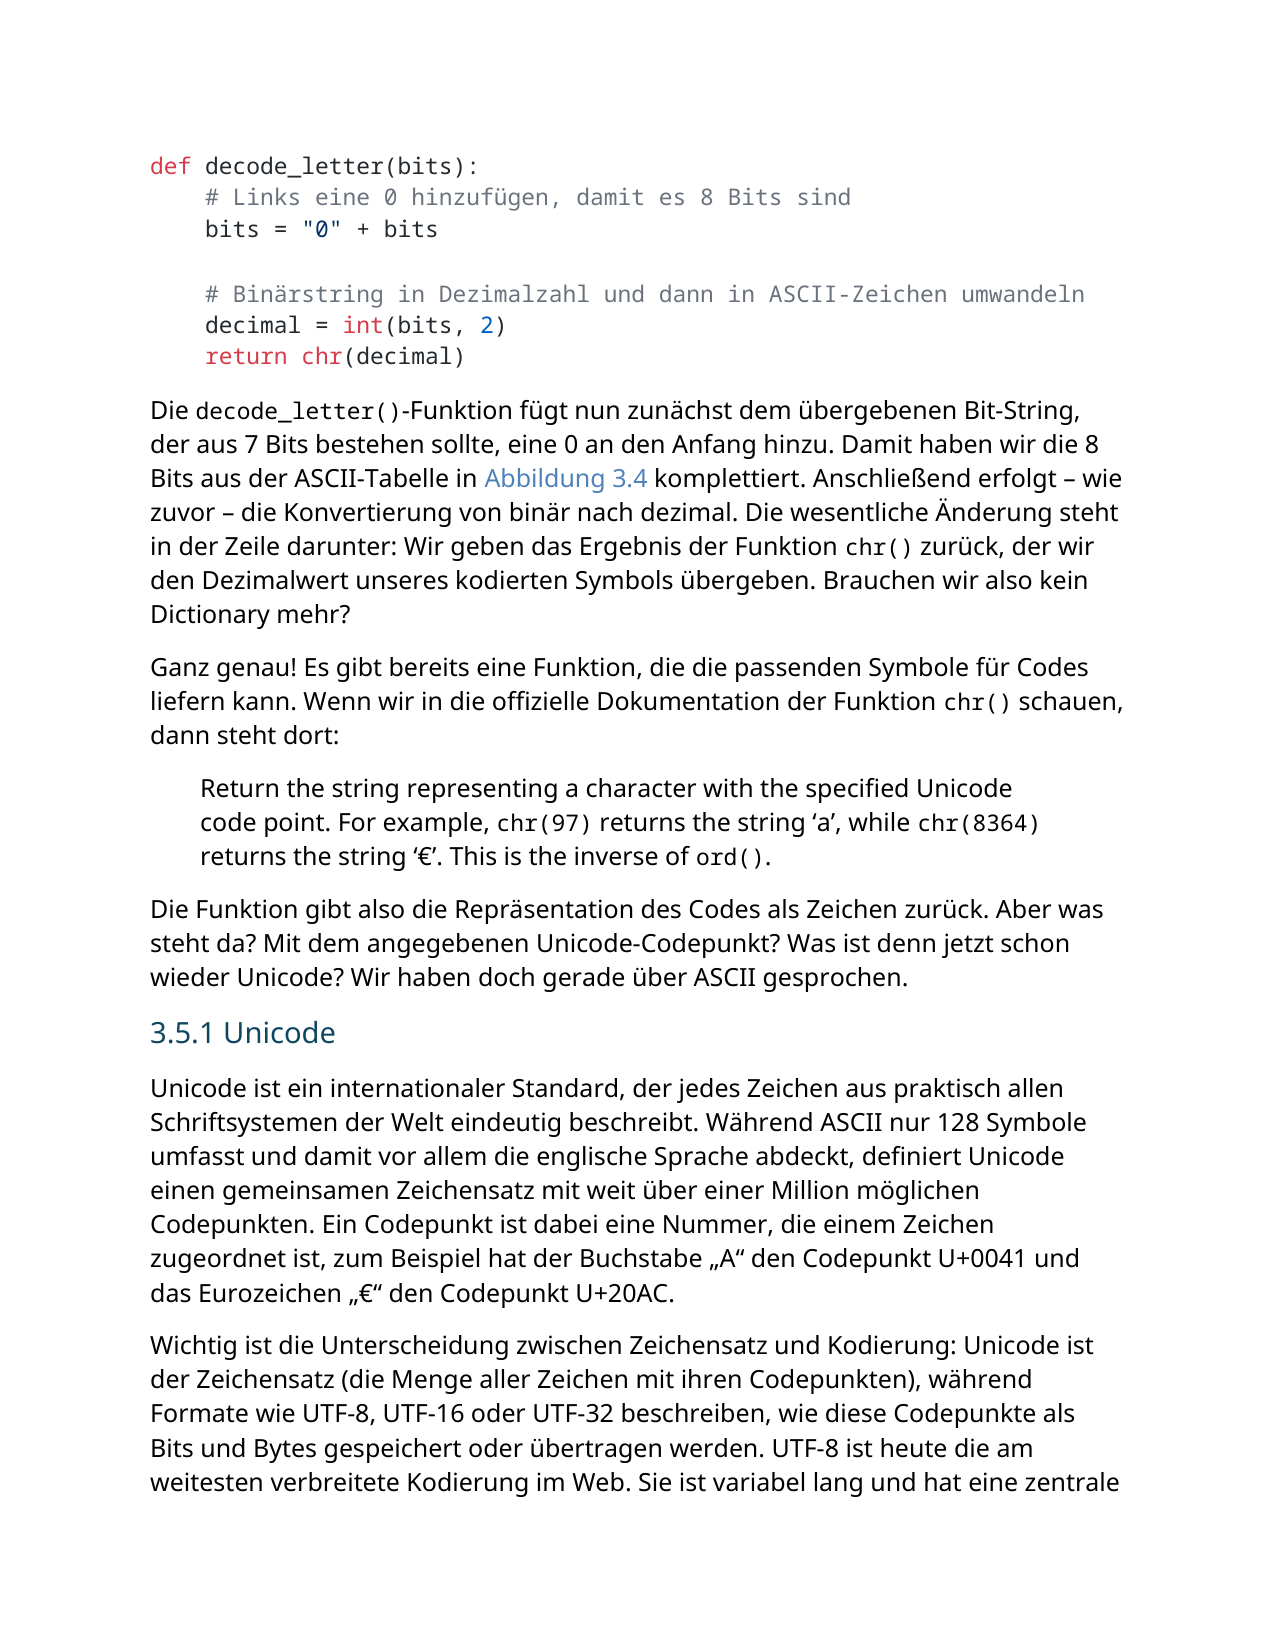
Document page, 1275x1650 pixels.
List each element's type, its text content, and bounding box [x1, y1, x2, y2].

text Die Funktion gibt also die Repräsentation des Codes als Zeichen zurück. Aber was steht da? Mit dem angegebenen Unicode-Codepunkt? Was ist denn jetzt schon wieder Unicode? Wir haben doch gerade über ASCII gesprochen. [150, 891, 1125, 994]
subtitle 3.5.1 Unicode [150, 1012, 1125, 1052]
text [150, 1328, 1125, 1498]
text Return the string representing a character with the specified Unicode code point. For example, chr(97) returns the string ‘a’, while chr(8364) returns the string ‘€’. This is the inverse of ord(). [200, 771, 1075, 873]
text Ganz genau! Es gibt bereits eine Funktion, die die passenden Symbole für Codes liefern kann. Wenn wir in die offizielle Dokumentation der Funktion chr() schauen, dann steht dort: [150, 649, 1125, 752]
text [150, 150, 1125, 372]
text Unicode ist ein internationaler Standard, der jedes Zeichen aus praktisch allen Schriftsystemen der Welt eindeutig beschreibt. Während ASCII nur 128 Symbole umfasst und damit vor allem die englische Sprache abdeckt, definiert Unicode einen gemeinsamen Zeichensatz mit weit über einer Million möglichen Codepunkten. Ein Codepunkt ist dabei eine Nummer, die einem Zeichen zugeordnet ist, zum Beispiel hat der Buchstabe „A“ den Codepunkt U+0041 und das Eurozeichen „€“ den Codepunkt U+20AC. [150, 1071, 1125, 1309]
text Die decode_letter()-Funktion fügt nun zunächst dem übergebenen Bit-String, der aus 7 Bits bestehen sollte, eine 0 an den Anfang hinzu. Damit haben wir die 8 Bits aus der ASCII-Tabelle in Abbildung 3.4 komplettiert. Anschließend erfolgt – wie zuvor – die Konvertierung von binär nach dezimal. Die wesentliche Änderung steht in der Zeile darunter: Wir geben das Ergebnis der Funktion chr() zurück, der wir den Dezimalwert unseres kodierten Symbols übergeben. Brauchen wir also kein Dictionary mehr? [150, 392, 1125, 631]
